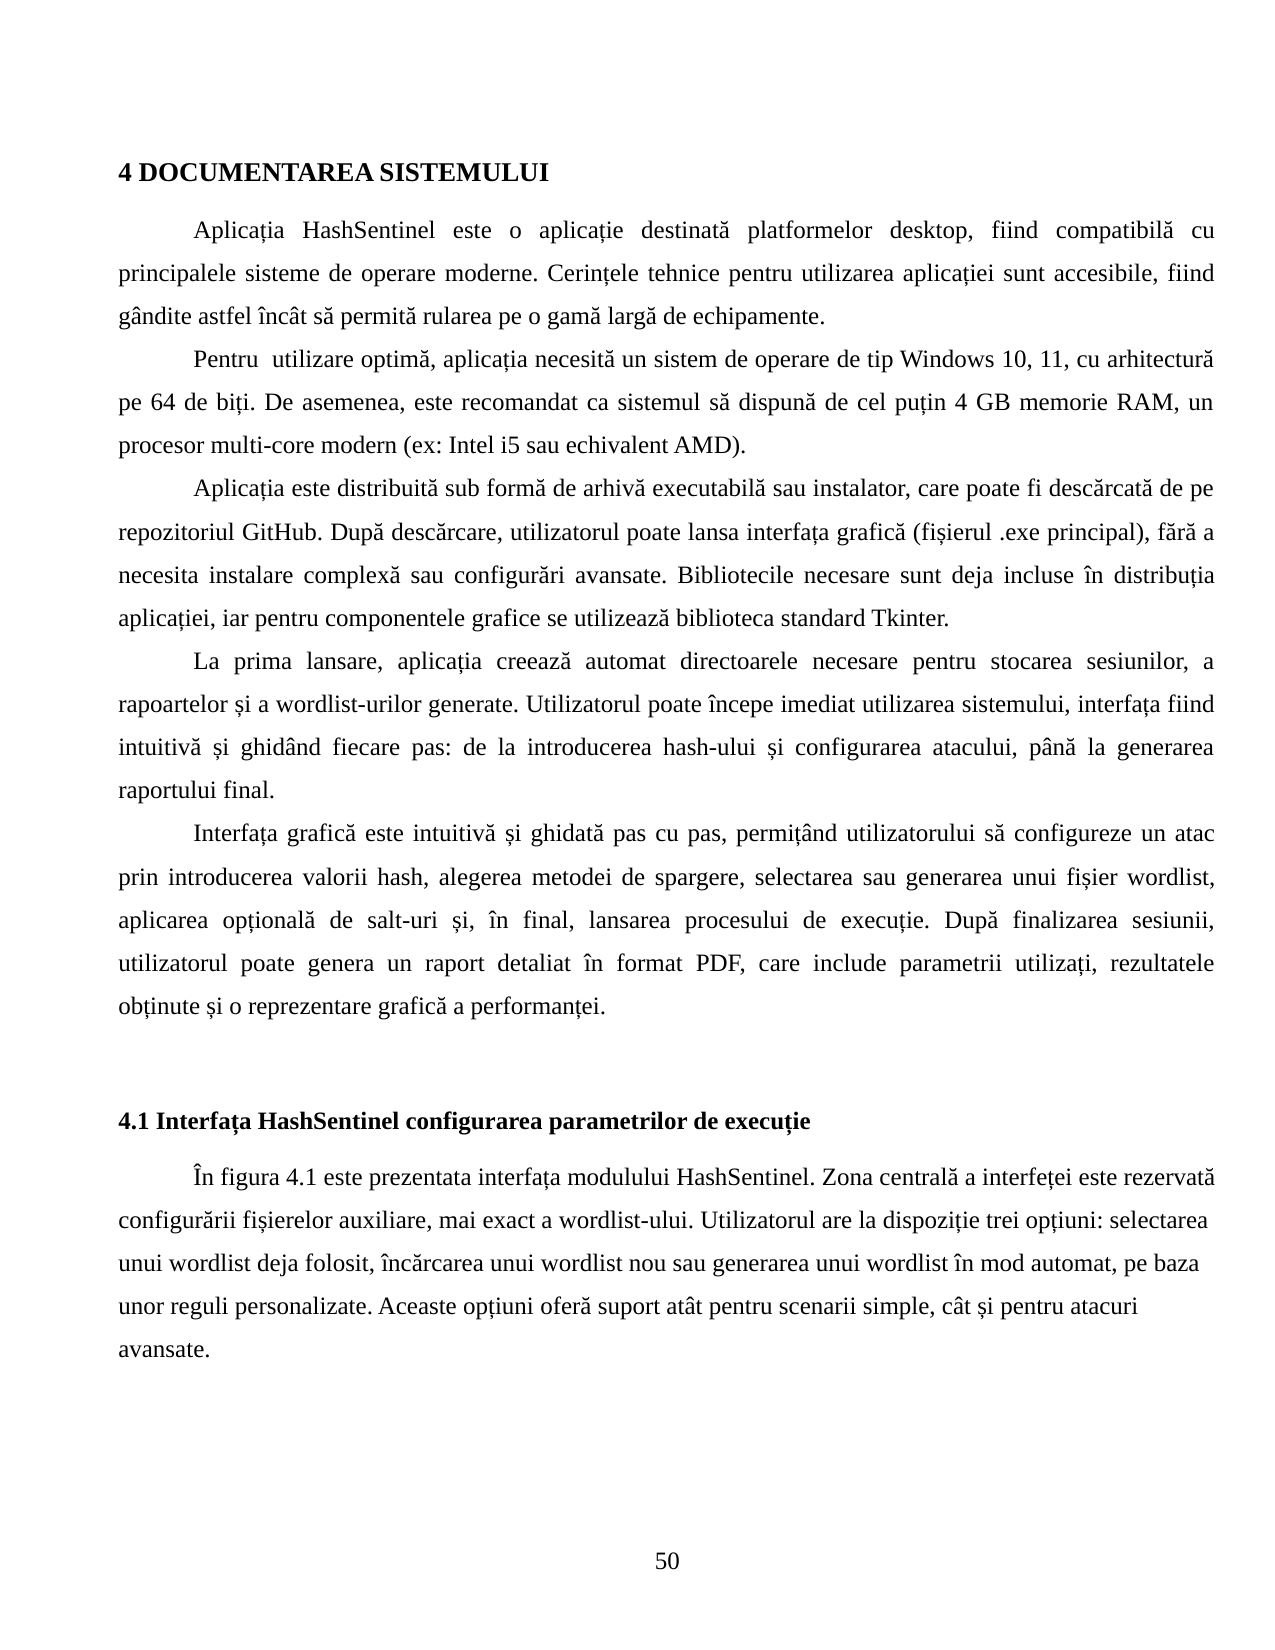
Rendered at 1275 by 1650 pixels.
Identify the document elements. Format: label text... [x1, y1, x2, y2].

subtitle 4.1 Interfața HashSentinel configurarea parametrilor de execuție [118, 1106, 1216, 1135]
text Interfața grafică este intuitivă și ghidată pas cu pas, permițând utilizatorului să configureze un atac prin introducerea valorii hash, alegerea metodei de spargere, selectarea sau generarea unui fișier wordlist, aplicarea opțională de salt-uri și, în final, lansarea procesului de execuție. După finalizarea sesiunii, utilizatorul poate genera un raport detaliat în format PDF, care include parametrii utilizați, rezultatele obținute și o reprezentare grafică a performanței. [118, 818, 1216, 1020]
text Aplicația este distribuită sub formă de arhivă executabilă sau instalator, care poate fi descărcată de pe repozitoriul GitHub. După descărcare, utilizatorul poate lansa interfața grafică (fișierul .exe principal), fără a necesita instalare complexă sau configurări avansate. Bibliotecile necesare sunt deja incluse în distribuția aplicației, iar pentru componentele grafice se utilizează biblioteca standard Tkinter. [118, 473, 1216, 632]
text La prima lansare, aplicația creează automat directoarele necesare pentru stocarea sesiunilor, a rapoartelor și a wordlist-urilor generate. Utilizatorul poate începe imediat utilizarea sistemului, interfața fiind intuitivă și ghidând fiecare pas: de la introducerea hash-ului și configurarea atacului, până la generarea raportului final. [118, 646, 1216, 804]
text Aplicația HashSentinel este o aplicație destinată platformelor desktop, fiind compatibilă cu principalele sisteme de operare moderne. Cerințele tehnice pentru utilizarea aplicației sunt accesibile, fiind gândite astfel încât să permită rularea pe o gamă largă de echipamente. [118, 215, 1216, 330]
text Pentru utilizare optimă, aplicația necesită un sistem de operare de tip Windows 10, 11, cu arhitectură pe 64 de biți. De asemenea, este recomandat ca sistemul să dispună de cel puțin 4 GB memorie RAM, un procesor multi-core modern (ex: Intel i5 sau echivalent AMD). [118, 344, 1216, 459]
text În figura 4.1 este prezentata interfața modulului HashSentinel. Zona centrală a interfeței este rezervată configurării fișierelor auxiliare, mai exact a wordlist-ului. Utilizatorul are la dispoziție trei opțiuni: selectarea unui wordlist deja folosit, încărcarea unui wordlist nou sau generarea unui wordlist în mod automat, pe baza unor reguli personalizate. Aceaste opțiuni oferă suport atât pentru scenarii simple, cât și pentru atacuri avansate. [118, 1162, 1216, 1363]
subtitle 4 DOCUMENTAREA SISTEMULUI [118, 156, 1216, 187]
